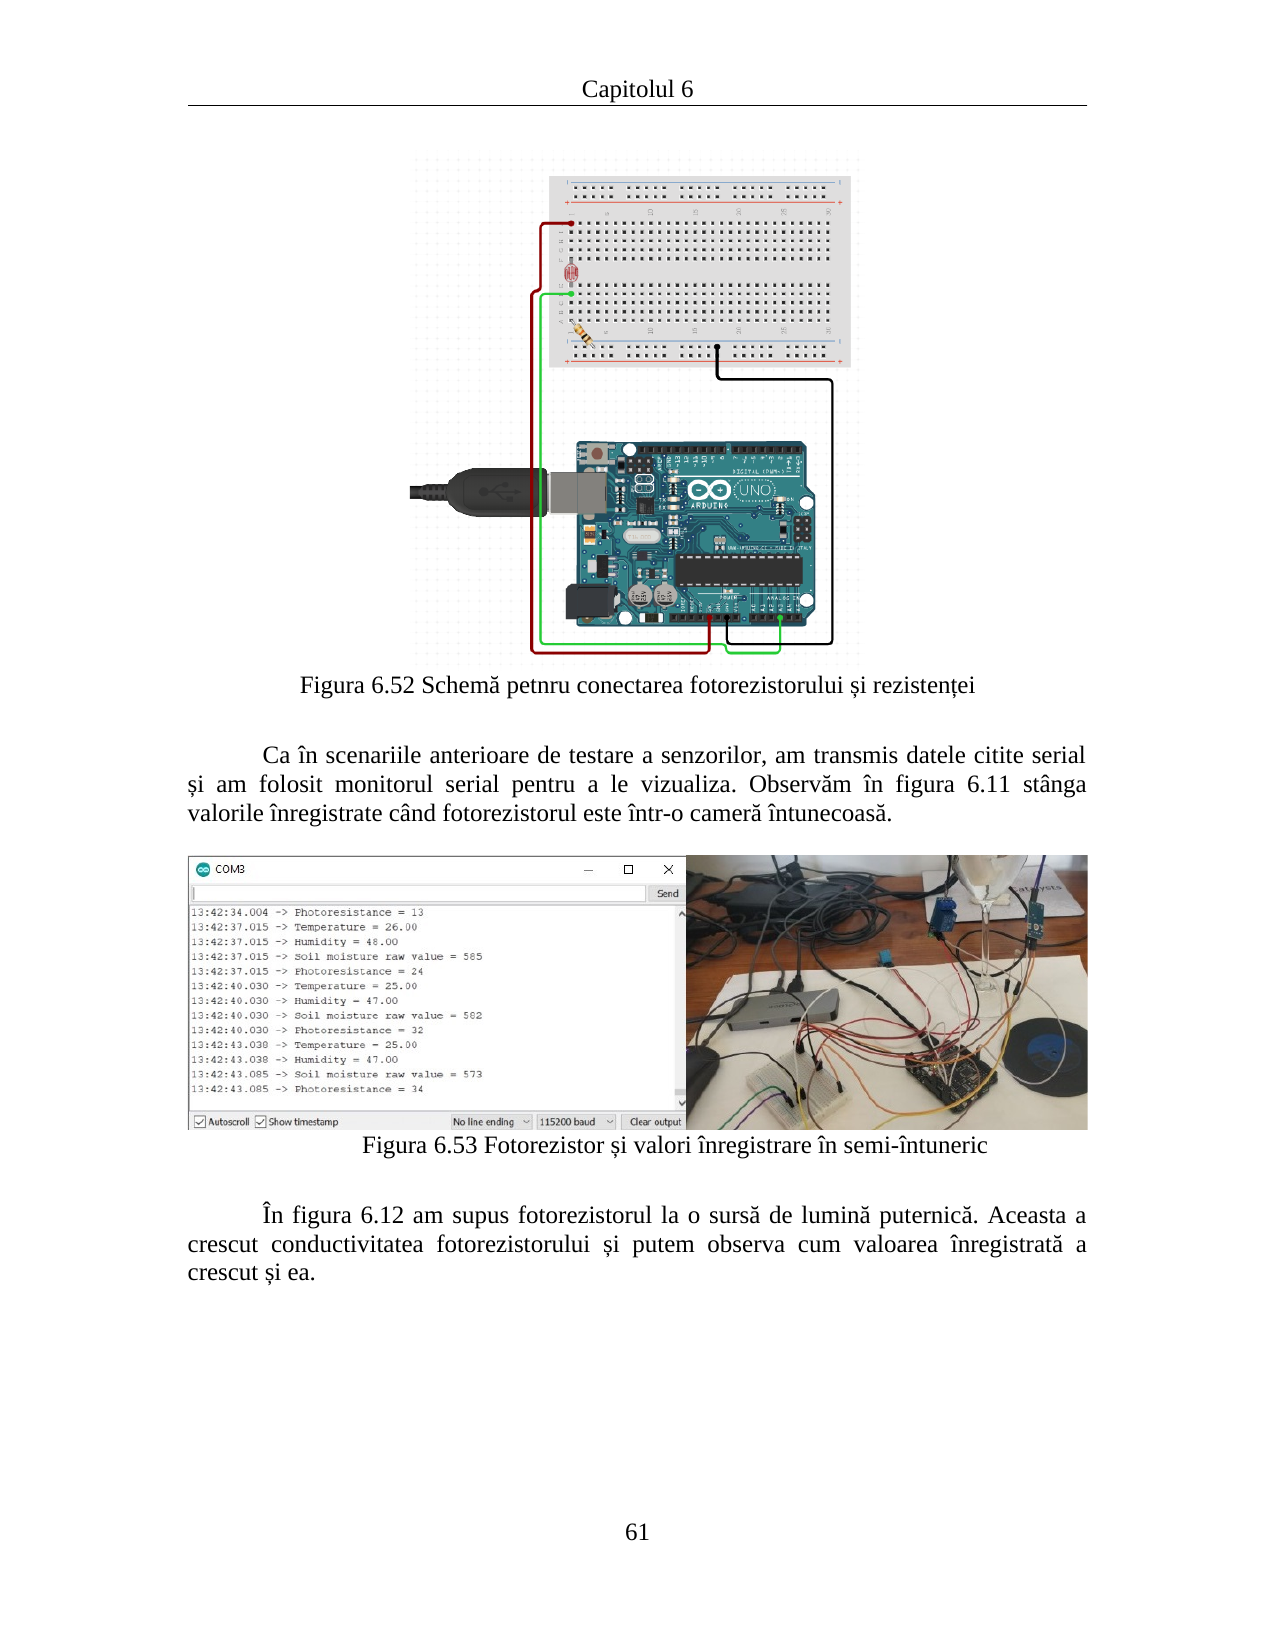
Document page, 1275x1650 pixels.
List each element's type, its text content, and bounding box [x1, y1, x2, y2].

text Ca în scenariile anterioare de testare a senzorilor, am transmis datele citite serial și am folosit monitorul serial pentru a le vizualiza. Observăm în figura 6.11 stânga valorile înregistrate când fotorezistorul este într-o cameră întunecoasă. [187, 740, 1087, 827]
picture [187, 855, 1088, 1130]
picture [409, 150, 866, 671]
text În figura 6.12 am supus fotorezistorul la o sursă de lumină puternică. Aceasta a crescut conductivitatea fotorezistorului și putem observa cum valoarea înregistrată a crescut și ea. [187, 1200, 1087, 1286]
